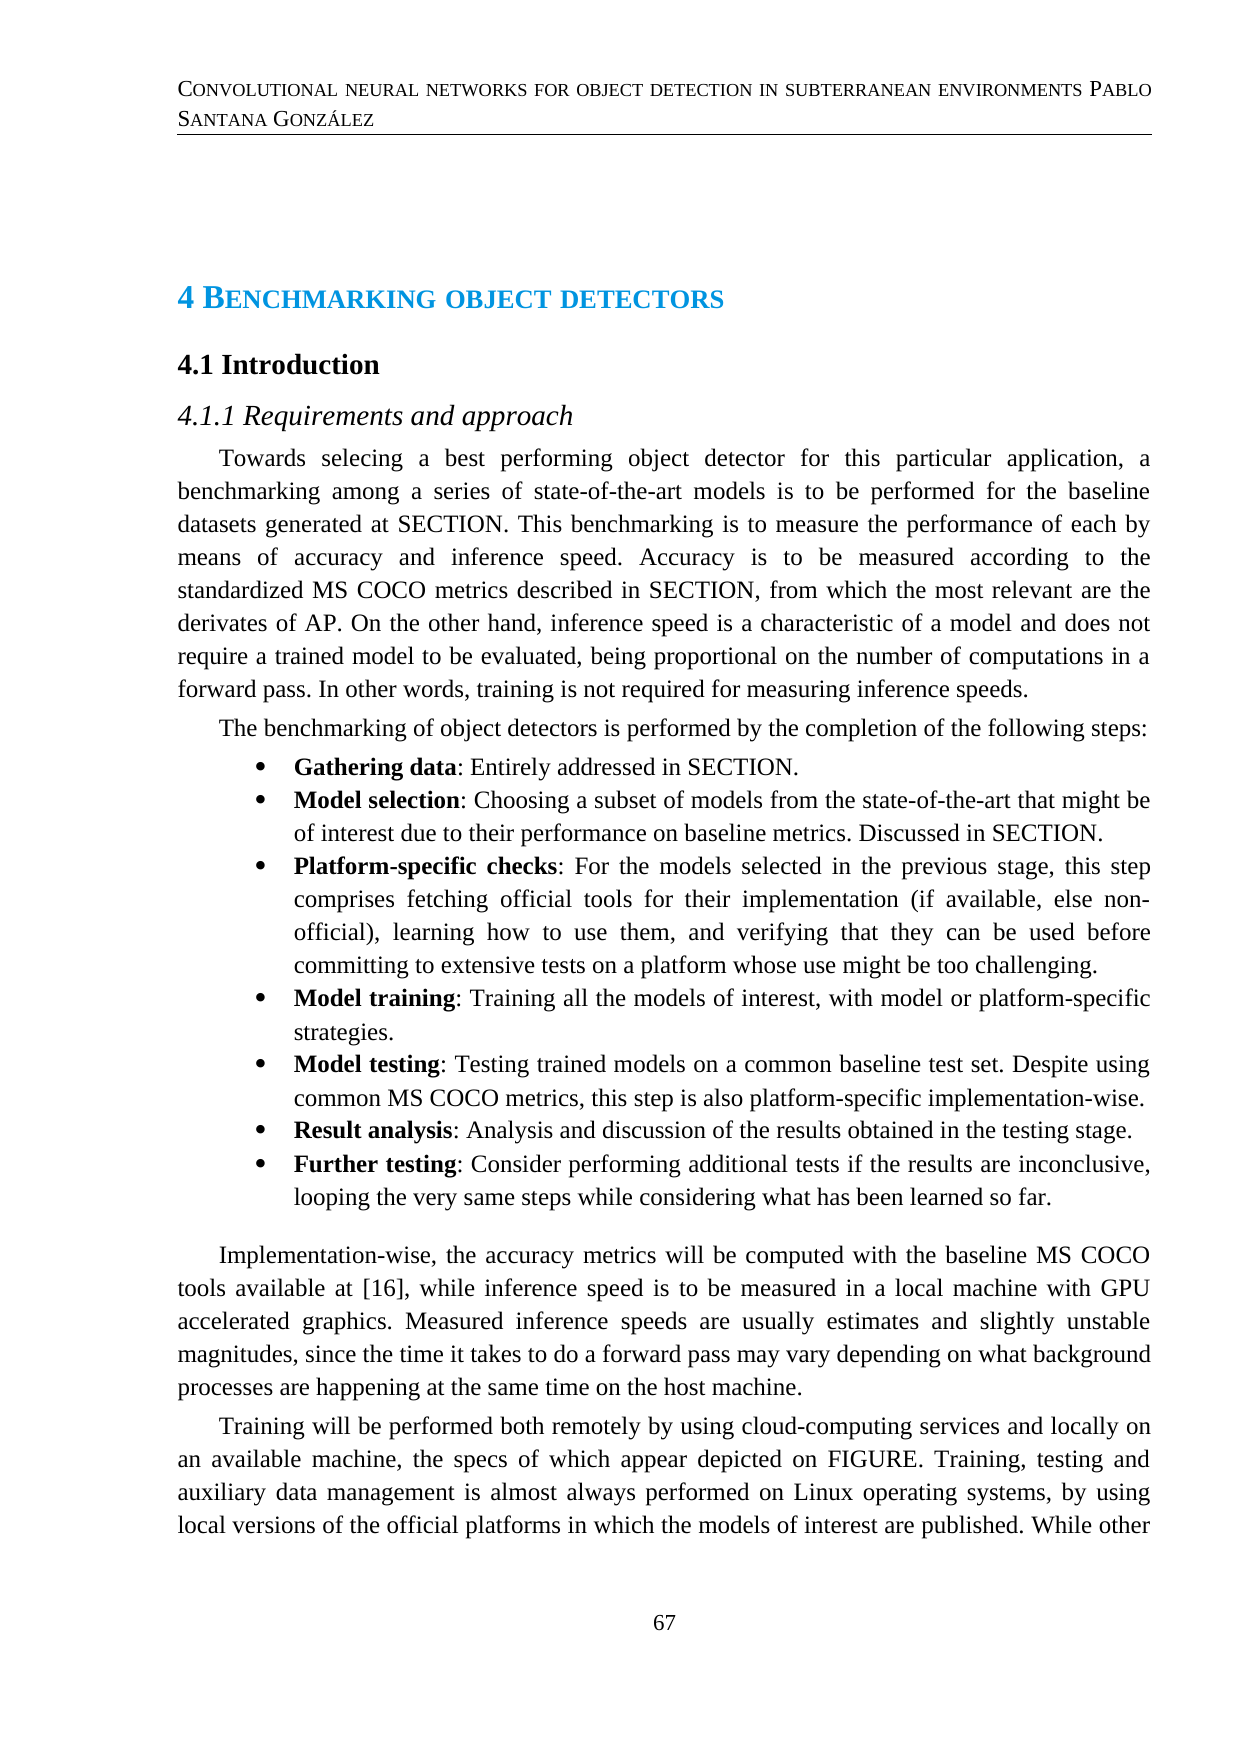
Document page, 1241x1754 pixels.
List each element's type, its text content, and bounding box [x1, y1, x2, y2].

list Result analysis: Analysis and discussion of the results obtained in the testing stage. [256, 1116, 1152, 1144]
list Model training: Training all the models of interest, with model or platform-specific strategies. [256, 983, 1152, 1045]
list Model selection: Choosing a subset of models from the state-of-the-art that might be of interest due to their performance on baseline metrics. Discussed in SECTION. [256, 785, 1152, 847]
subtitle Benchmarking object detectors [177, 278, 1152, 316]
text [177, 1411, 1152, 1539]
text The benchmarking of object detectors is performed by the completion of the following steps: [177, 713, 1152, 742]
list Gathering data: Entirely addressed in SECTION. [256, 752, 1152, 781]
text Towards selecing a best performing object detector for this particular application, a benchmarking among a series of state-of-the-art models is to be performed for the baseline datasets generated at SECTION. This benchmarking is to measure the performance of each by means of accuracy and inference speed. Accuracy is to be measured according to the standardized MS COCO metrics described in SECTION, from which the most relevant are the derivates of AP. On the other hand, inference speed is a characteristic of a model and does not require a trained model to be evaluated, being proportional on the number of computations in a forward pass. In other words, training is not required for measuring inference speeds. [177, 443, 1152, 703]
text Implementation-wise, the accuracy metrics will be computed with the baseline MS COCO tools available at [16], while inference speed is to be measured in a local machine with GPU accelerated graphics. Measured inference speeds are usually estimates and slightly unstable magnitudes, since the time it takes to do a forward pass may vary depending on what background processes are happening at the same time on the host machine. [177, 1240, 1152, 1401]
list Platform-specific checks: For the models selected in the previous stage, this step comprises fetching official tools for their implementation (if available, else non-official), learning how to use them, and verifying that they can be used before committing to extensive tests on a platform whose use might be too challenging. [256, 851, 1152, 979]
list Model testing: Testing trained models on a common baseline test set. Despite using common MS COCO metrics, this step is also platform-specific implementation-wise. [256, 1049, 1152, 1111]
subtitle Introduction [177, 347, 1152, 380]
subtitle Requirements and approach [177, 398, 1152, 431]
list Further testing: Consider performing additional tests if the results are inconclusive, looping the very same steps while considering what has been learned so far. [256, 1149, 1152, 1210]
